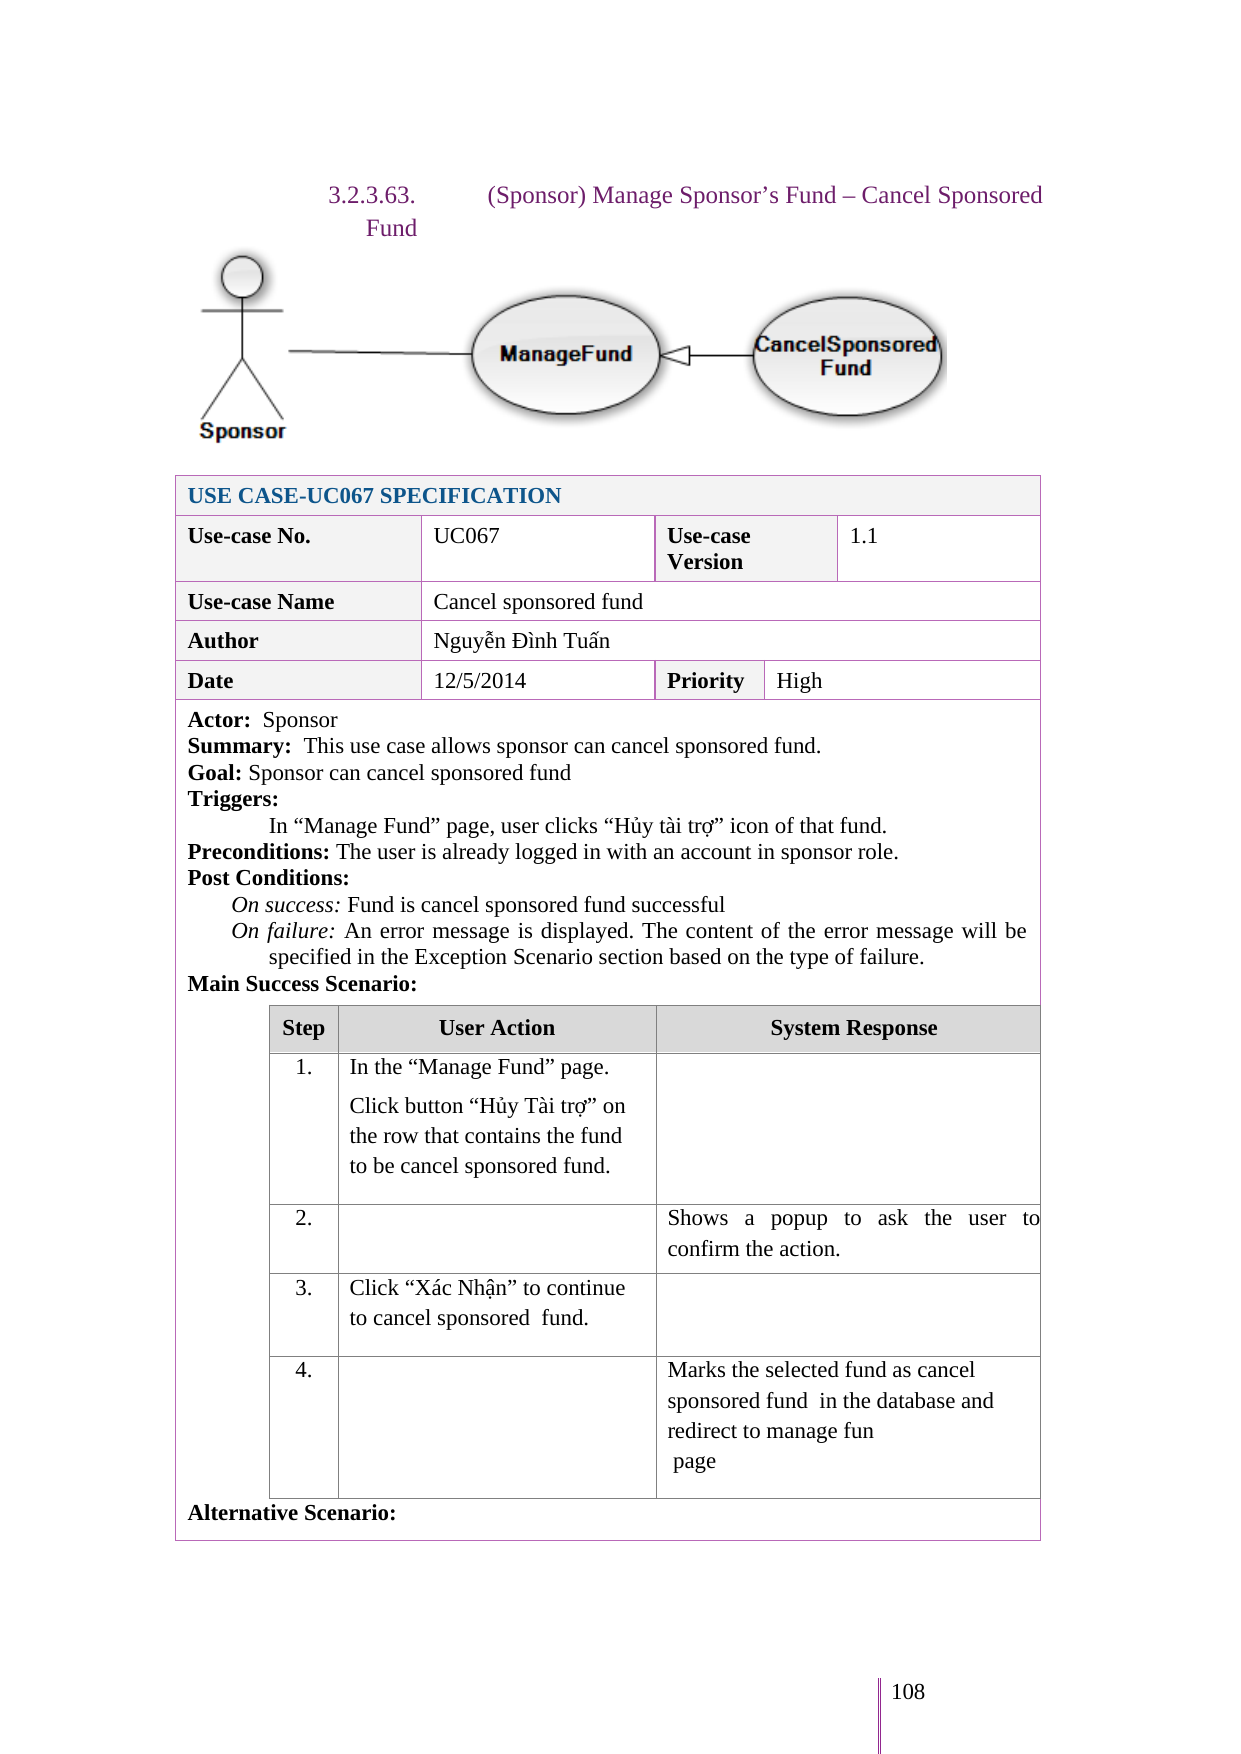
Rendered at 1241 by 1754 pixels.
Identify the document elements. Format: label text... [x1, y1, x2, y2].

table_cell Priority [656, 661, 764, 699]
table_cell 12/5/2014 [422, 661, 654, 699]
subtitle (Sponsor) Manage Sponsor’s Fund – Cancel Sponsored Fund [328, 180, 1053, 242]
table_cell High [765, 661, 1040, 699]
table_cell Author [176, 621, 421, 660]
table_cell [176, 700, 1040, 1540]
picture [187, 246, 947, 451]
table_cell UC067 [422, 516, 654, 581]
table_cell Date [176, 661, 421, 699]
table_cell Use-case Name [176, 582, 421, 620]
table_cell Nguyễn Đình Tuấn [422, 621, 1040, 660]
table_header USE CASE-UC067 SPECIFICATION [176, 476, 1040, 515]
table_cell Use-case Version [656, 516, 837, 581]
table_cell Use-case No. [176, 516, 421, 581]
table_cell 1.1 [838, 516, 1040, 581]
table_cell Cancel sponsored fund [422, 582, 1040, 620]
